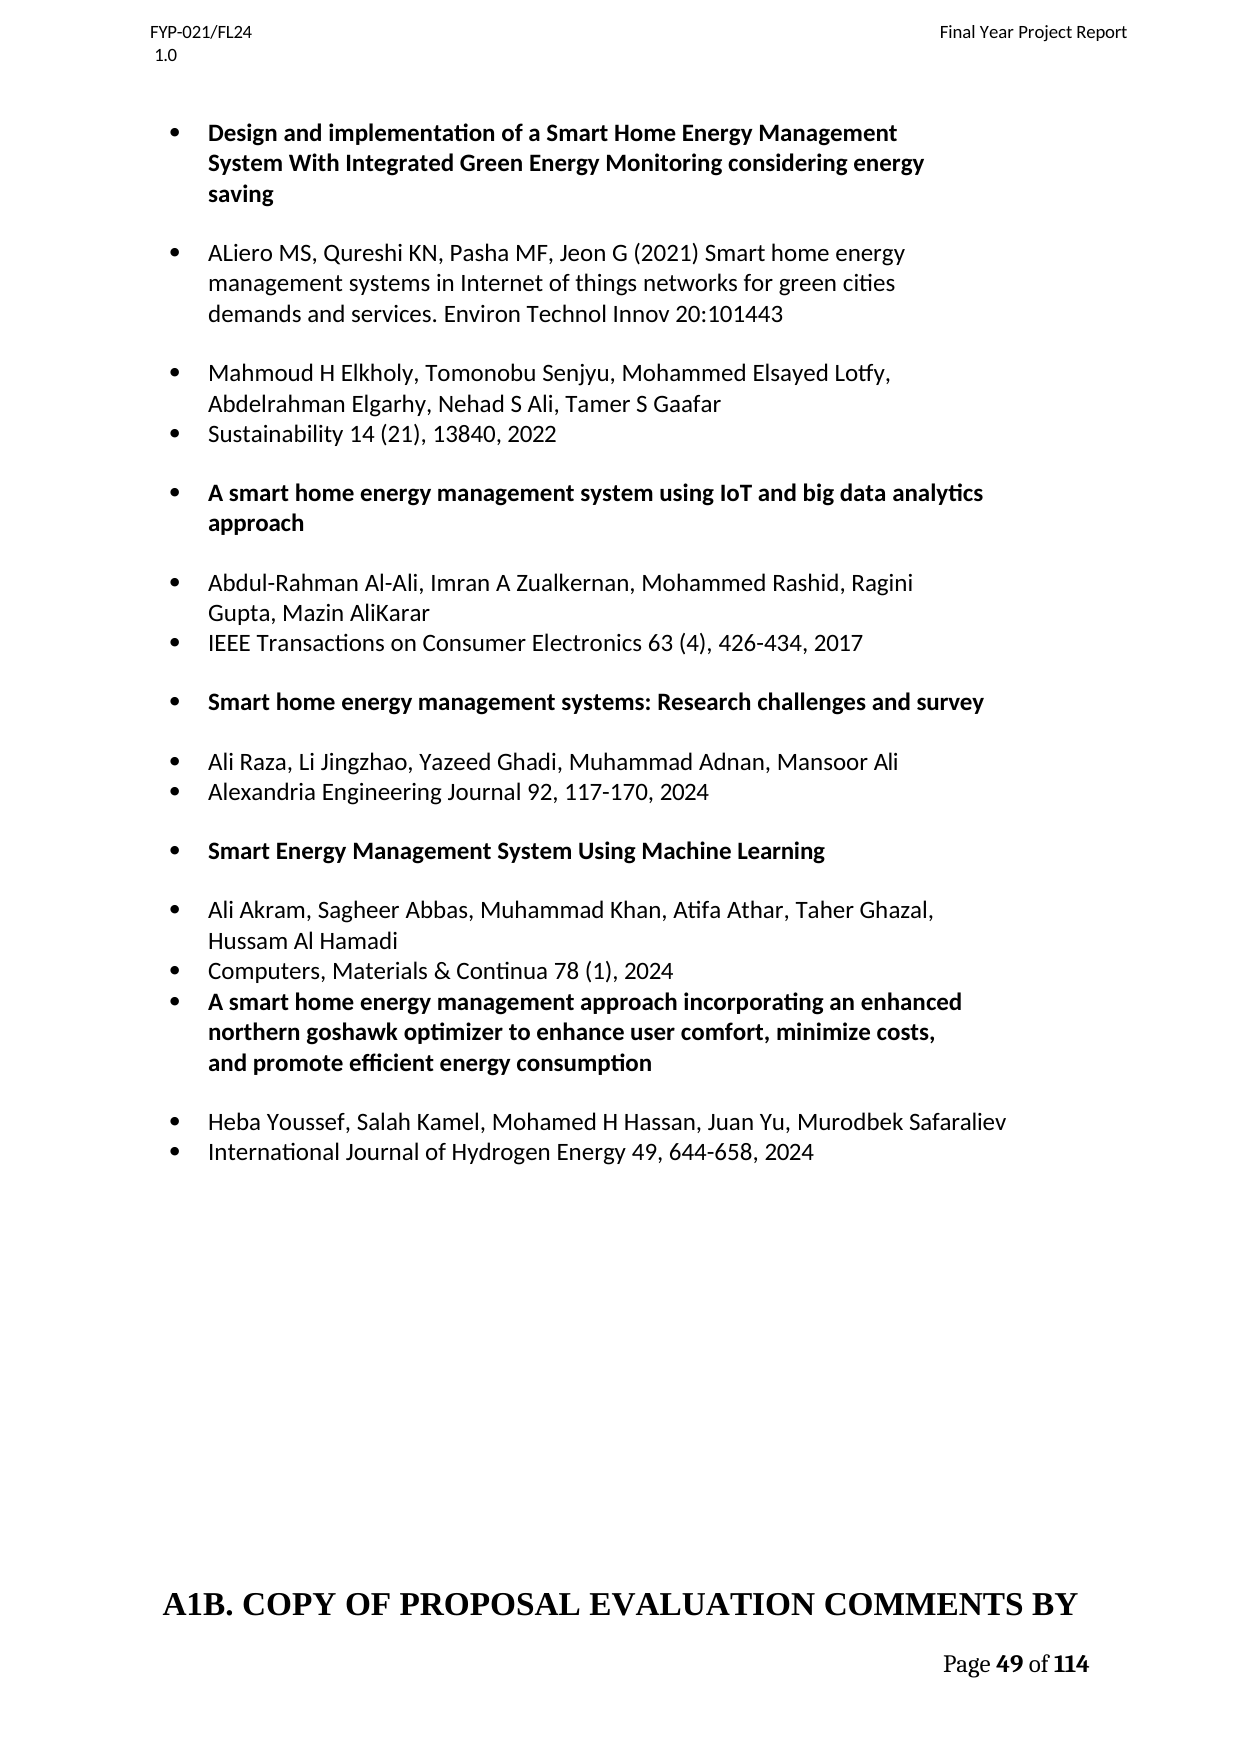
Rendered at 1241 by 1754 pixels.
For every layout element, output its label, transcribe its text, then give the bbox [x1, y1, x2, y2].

list IEEE Transactions on Consumer Electronics 63 (4), 426-434, 2017 [170, 628, 1166, 658]
subtitle Smart Energy Management System Using Machine Learning [170, 835, 1097, 866]
subtitle Design and implementation of a Smart Home Energy Management System With Integrated Green Energy Monitoring considering energy saving [170, 117, 968, 208]
list Ali Akram, Sagheer Abbas, Muhammad Khan, Atifa Athar, Taher Ghazal, Hussam Al Hamadi [170, 894, 988, 955]
subtitle Smart home energy management systems: Research challenges and survey [170, 687, 1097, 717]
list Sustainability 14 (21), 13840, 2022 [170, 418, 1166, 448]
list Heba Youssef, Salah Kamel, Mohamed H Hassan, Juan Yu, Murodbek Safaraliev [170, 1106, 1166, 1136]
list International Journal of Hydrogen Energy 49, 644-658, 2024 [170, 1136, 1166, 1167]
subtitle A smart home energy management system using IoT and big data analytics approach [170, 477, 984, 538]
list ALiero MS, Qureshi KN, Pasha MF, Jeon G (2021) Smart home energy management systems in Internet of things networks for green cities demands and services. Environ Technol Innov 20:101443 [170, 237, 982, 328]
list Abdul-Rahman Al-Ali, Imran A Zualkernan, Mohammed Rashid, Ragini Gupta, Mazin AliKarar [170, 567, 945, 628]
list Computers, Materials & Continua 78 (1), 2024 [170, 955, 1166, 986]
list Ali Raza, Li Jingzhao, Yazeed Ghadi, Muhammad Adnan, Mansoor Ali [170, 746, 1166, 776]
list Mahmoud H Elkholy, Tomonobu Senjyu, Mohammed Elsayed Lotfy, Abdelrahman Elgarhy, Nehad S Ali, Tamer S Gaafar [170, 357, 988, 418]
subtitle A smart home energy management approach incorporating an enhanced northern goshawk optimizer to enhance user comfort, minimize costs, and promote efficient energy consumption [170, 986, 967, 1077]
list Alexandria Engineering Journal 92, 117-170, 2024 [170, 776, 1166, 807]
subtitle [162, 1584, 1087, 1622]
